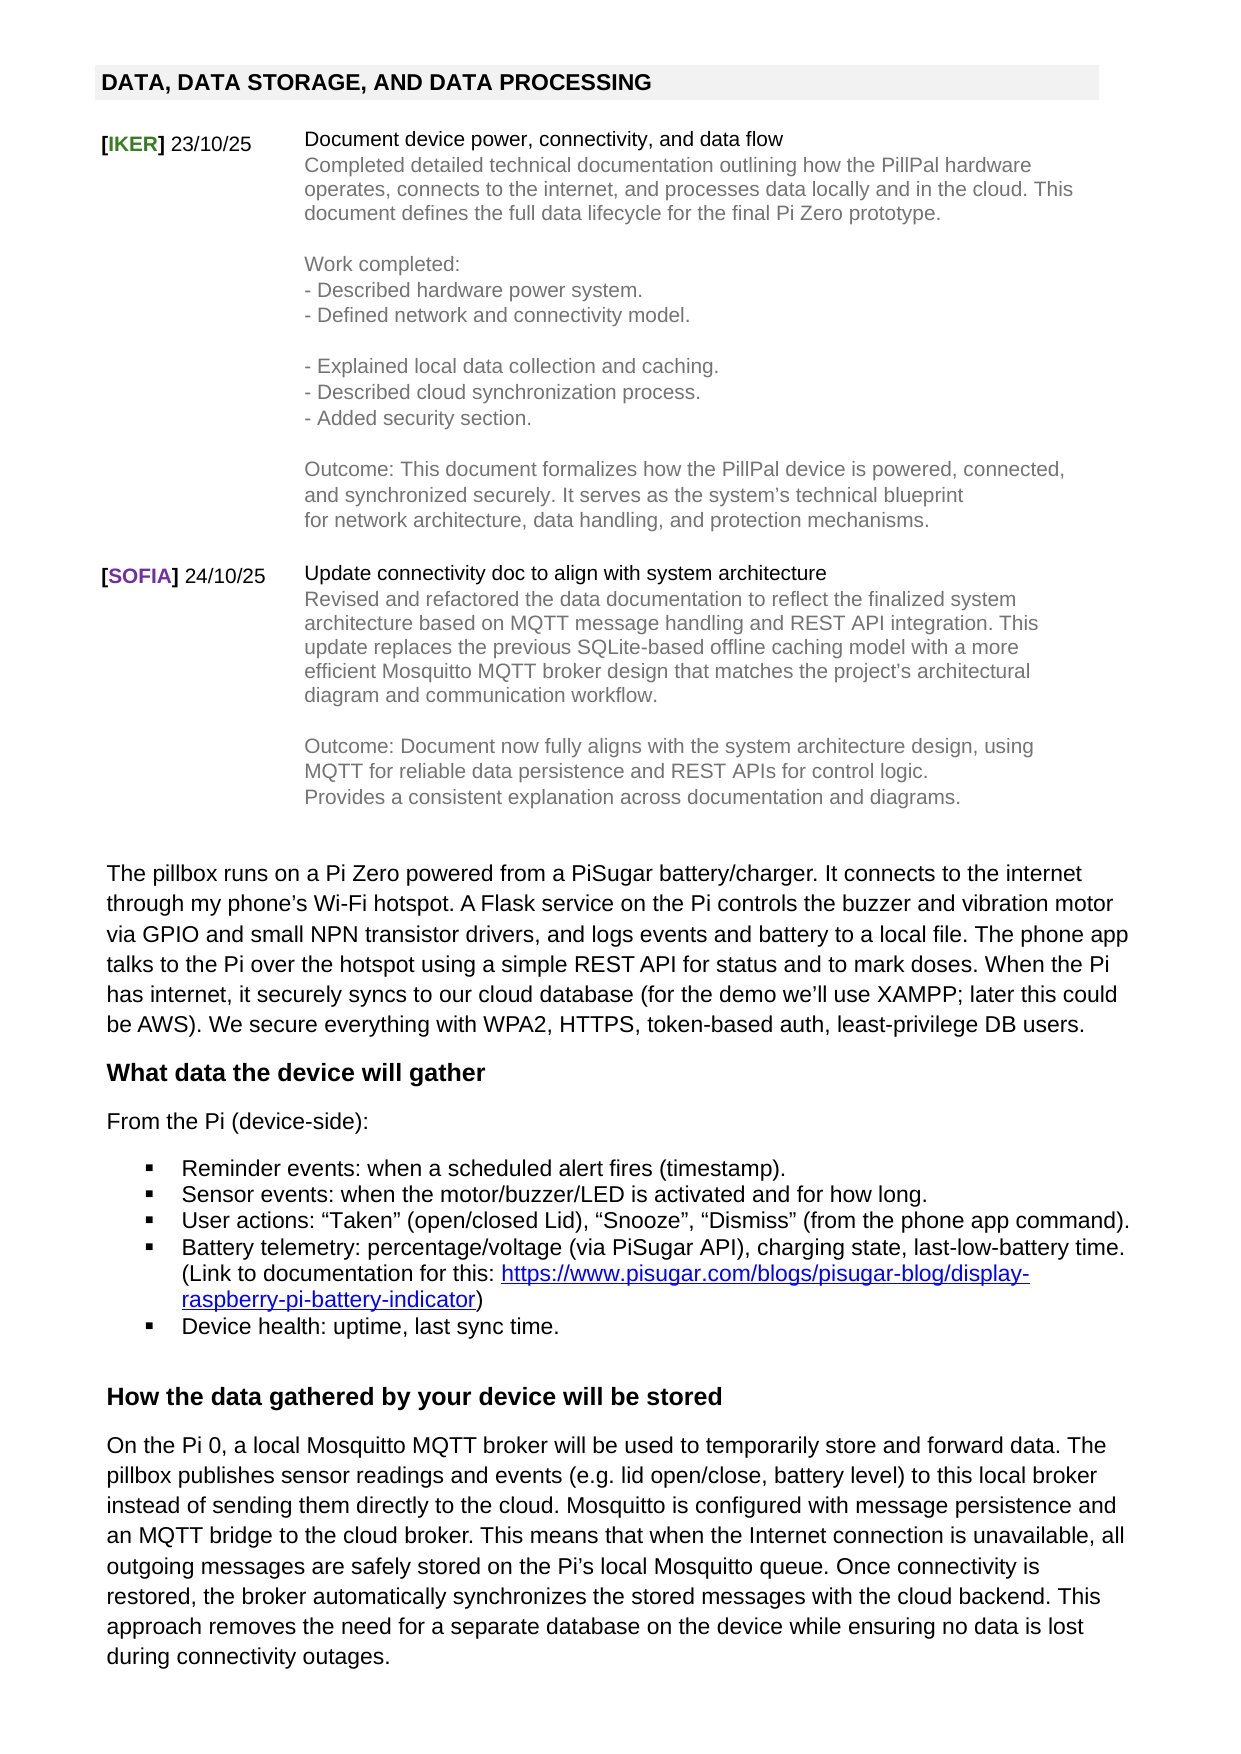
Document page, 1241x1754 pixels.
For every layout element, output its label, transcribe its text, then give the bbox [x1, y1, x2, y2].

table_header DATA, DATA STORAGE, AND DATA PROCESSING [95, 65, 1099, 100]
text How the data gathered by your device will be stored [106, 1382, 1134, 1411]
table_cell Update connectivity doc to align with system architecture Revised and refactored the data documentation to reflect the finalized system architecture based on MQTT message handling and REST API integration. This update replaces the previous SQLite-based offline caching model with a more efficient Mosquitto MQTT broker design that matches the project’s architectural diagram and communication workflow. Outcome: Document now fully aligns with the system architecture design, using MQTT for reliable data persistence and REST APIs for control logic. Provides a consistent explanation across documentation and diagrams. [298, 559, 1099, 811]
table_header Document device power, connectivity, and data flow Completed detailed technical documentation outlining how the PillPal hardware operates, connects to the internet, and processes data locally and in the cloud. This document defines the full data lifecycle for the final Pi Zero prototype. Work completed: - Described hardware power system. - Defined network and connectivity model. - Explained local data collection and caching. - Described cloud synchronization process. - Added security section. Outcome: This document formalizes how the PillPal device is powered, connected, and synchronized securely. It serves as the system’s technical blueprint for network architecture, data handling, and protection mechanisms. [298, 100, 1099, 559]
text The pillbox runs on a Pi Zero powered from a PiSugar battery/charger. It connects to the internet through my phone’s Wi-Fi hotspot. A Flask service on the Pi controls the buzzer and vibration motor via GPIO and small NPN transistor drivers, and logs events and battery to a local file. The phone app talks to the Pi over the hotspot using a simple REST API for status and to mark doses. When the Pi has internet, it securely syncs to our cloud database (for the demo we’ll use XAMPP; later this could be AWS). We secure everything with WPA2, HTTPS, token-based auth, least-privilege DB users. [106, 860, 1134, 1038]
table_header [IKER] 23/10/25 [95, 100, 298, 559]
text From the Pi (device-side): [106, 1108, 1134, 1134]
list Reminder events: when a scheduled alert fires (timestamp). [144, 1155, 1134, 1181]
list Sensor events: when the motor/buzzer/LED is activated and for how long. [144, 1181, 1134, 1207]
table_cell [SOFIA] 24/10/25 [95, 559, 298, 811]
list Battery telemetry: percentage/voltage (via PiSugar API), charging state, last-low-battery time. (Link to documentation for this: https://www.pisugar.com/blogs/pisugar-blog/display-raspberry-pi-battery-indicator) [144, 1234, 1134, 1313]
text What data the device will gather [106, 1058, 1134, 1087]
list User actions: “Taken” (open/closed Lid), “Snooze”, “Dismiss” (from the phone app command). [144, 1207, 1134, 1234]
text On the Pi 0, a local Mosquitto MQTT broker will be used to temporarily store and forward data. The pillbox publishes sensor readings and events (e.g. lid open/close, battery level) to this local broker instead of sending them directly to the cloud. Mosquitto is configured with message persistence and an MQTT bridge to the cloud broker. This means that when the Internet connection is unavailable, all outgoing messages are safely stored on the Pi’s local Mosquitto queue. Once connectivity is restored, the broker automatically synchronizes the stored messages with the cloud backend. This approach removes the need for a separate database on the device while ensuring no data is lost during connectivity outages. [106, 1432, 1134, 1670]
list Device health: uptime, last sync time. [144, 1313, 1134, 1339]
